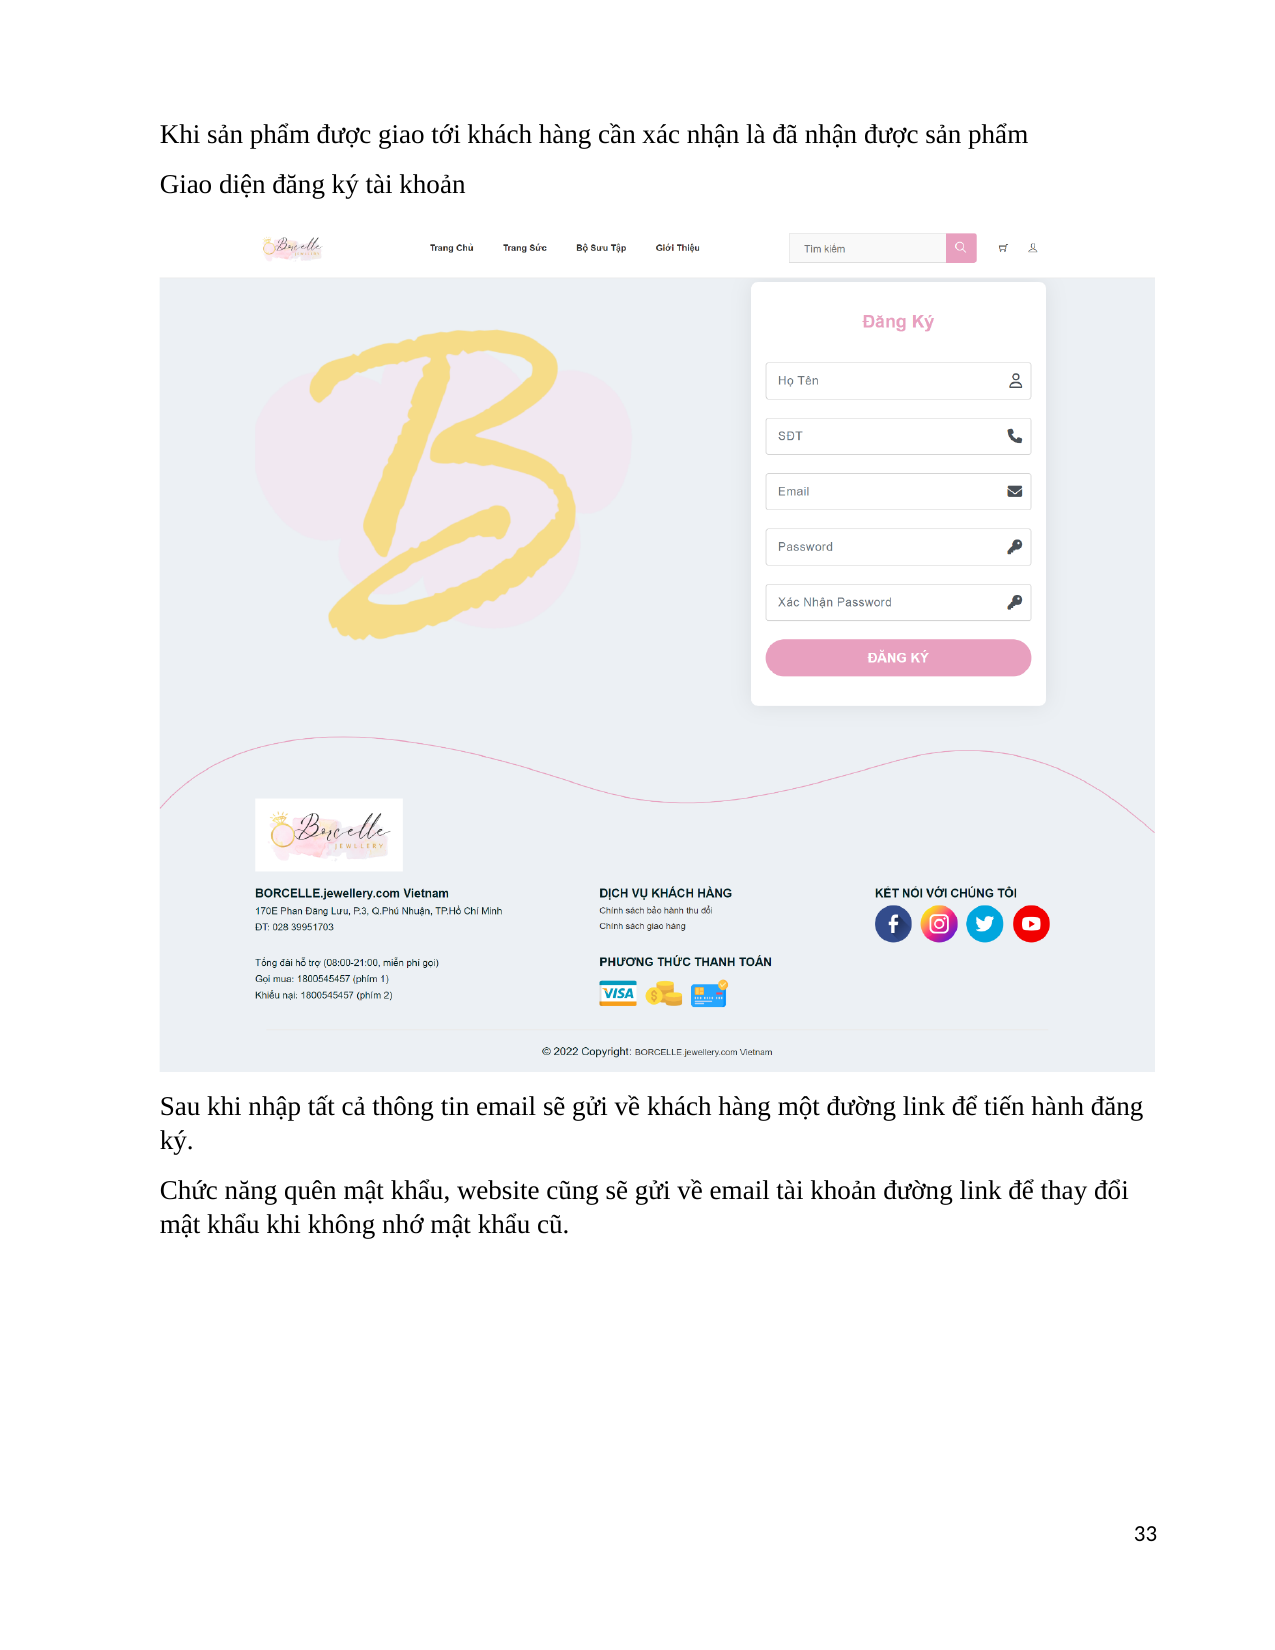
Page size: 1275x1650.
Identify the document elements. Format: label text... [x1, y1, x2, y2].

text Khi sản phẩm được giao tới khách hàng cần xác nhận là đã nhận được sản phẩm [159, 118, 1157, 149]
picture [159, 218, 1155, 1072]
text Chức năng quên mật khẩu, website cũng sẽ gửi về email tài khoản đường link để thay đổi mật khẩu khi không nhớ mật khẩu cũ. [159, 1174, 1157, 1239]
text Giao diện đăng ký tài khoản [159, 168, 1157, 199]
text Sau khi nhập tất cả thông tin email sẽ gửi về khách hàng một đường link để tiến hành đăng ký. [159, 1091, 1157, 1155]
